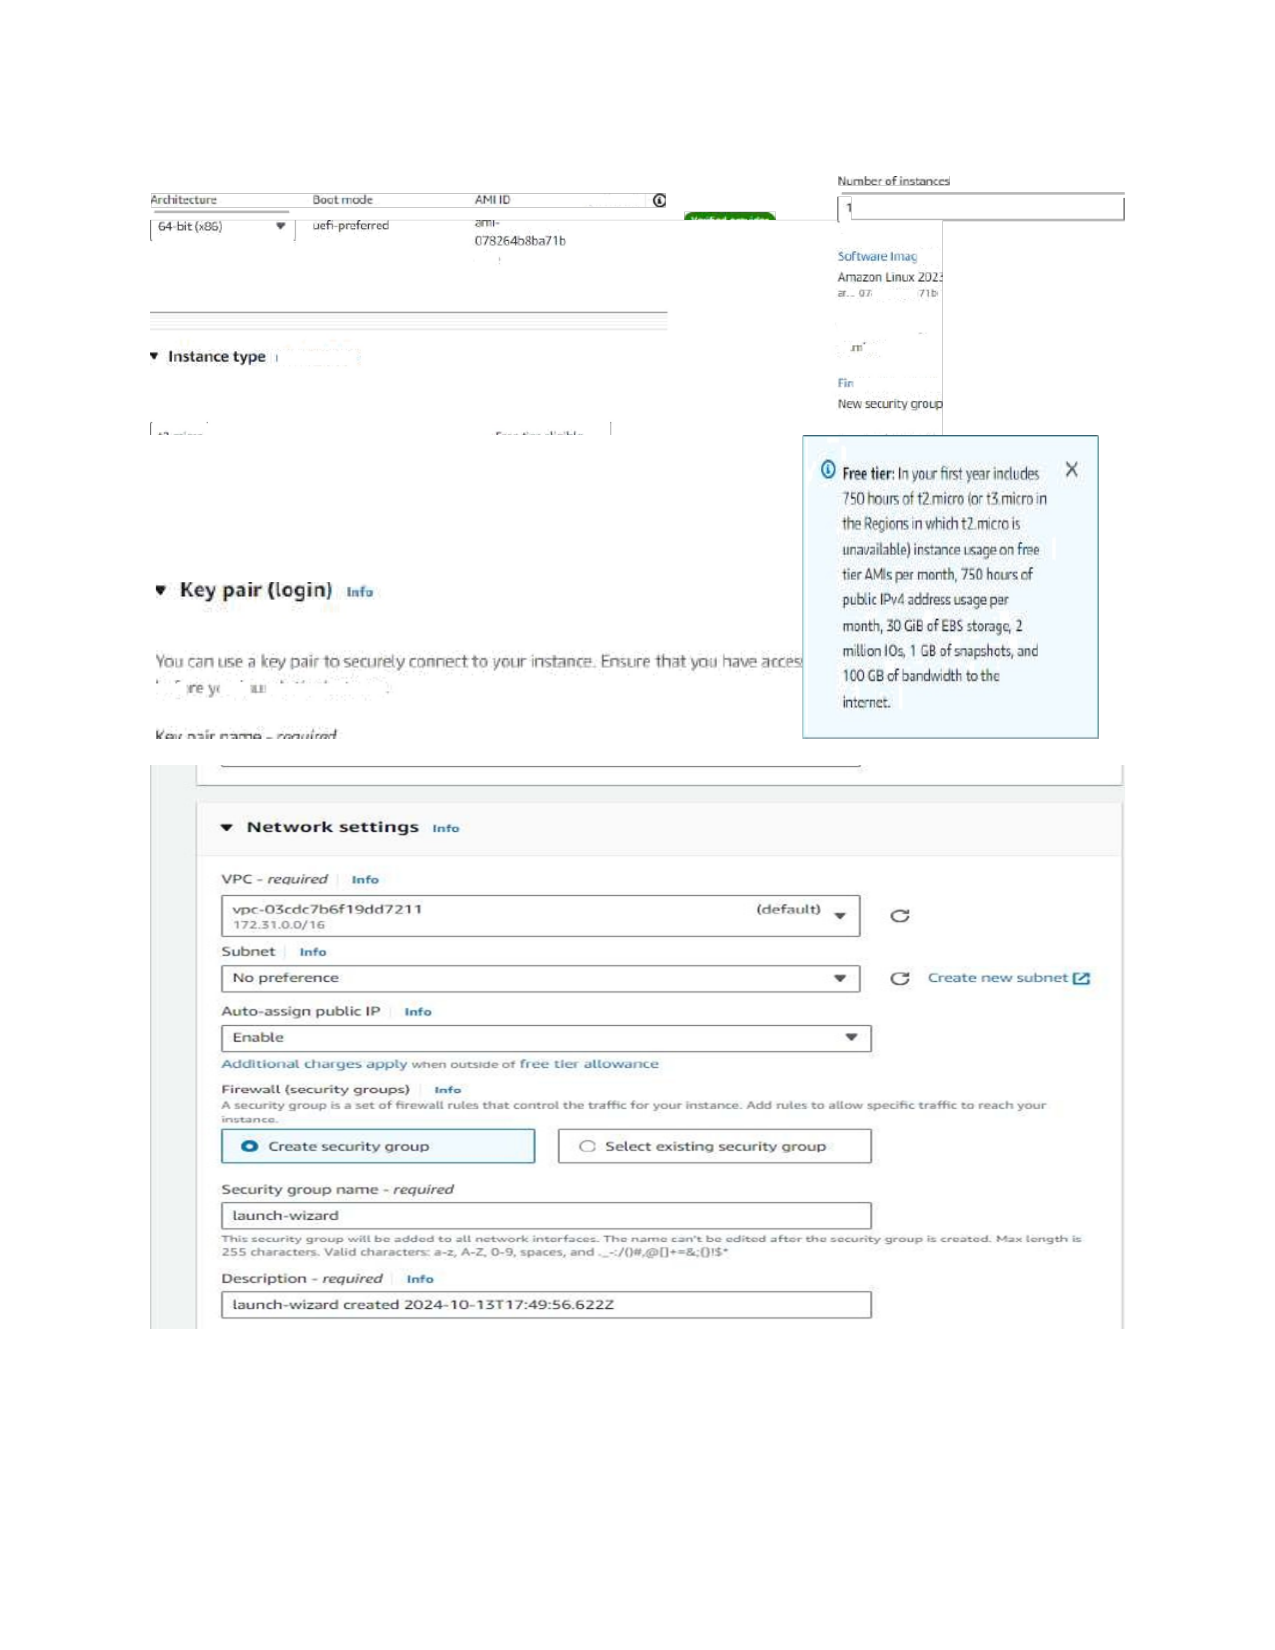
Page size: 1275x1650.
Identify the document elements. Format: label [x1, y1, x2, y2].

picture [150, 765, 1125, 1329]
picture [150, 176, 1125, 739]
